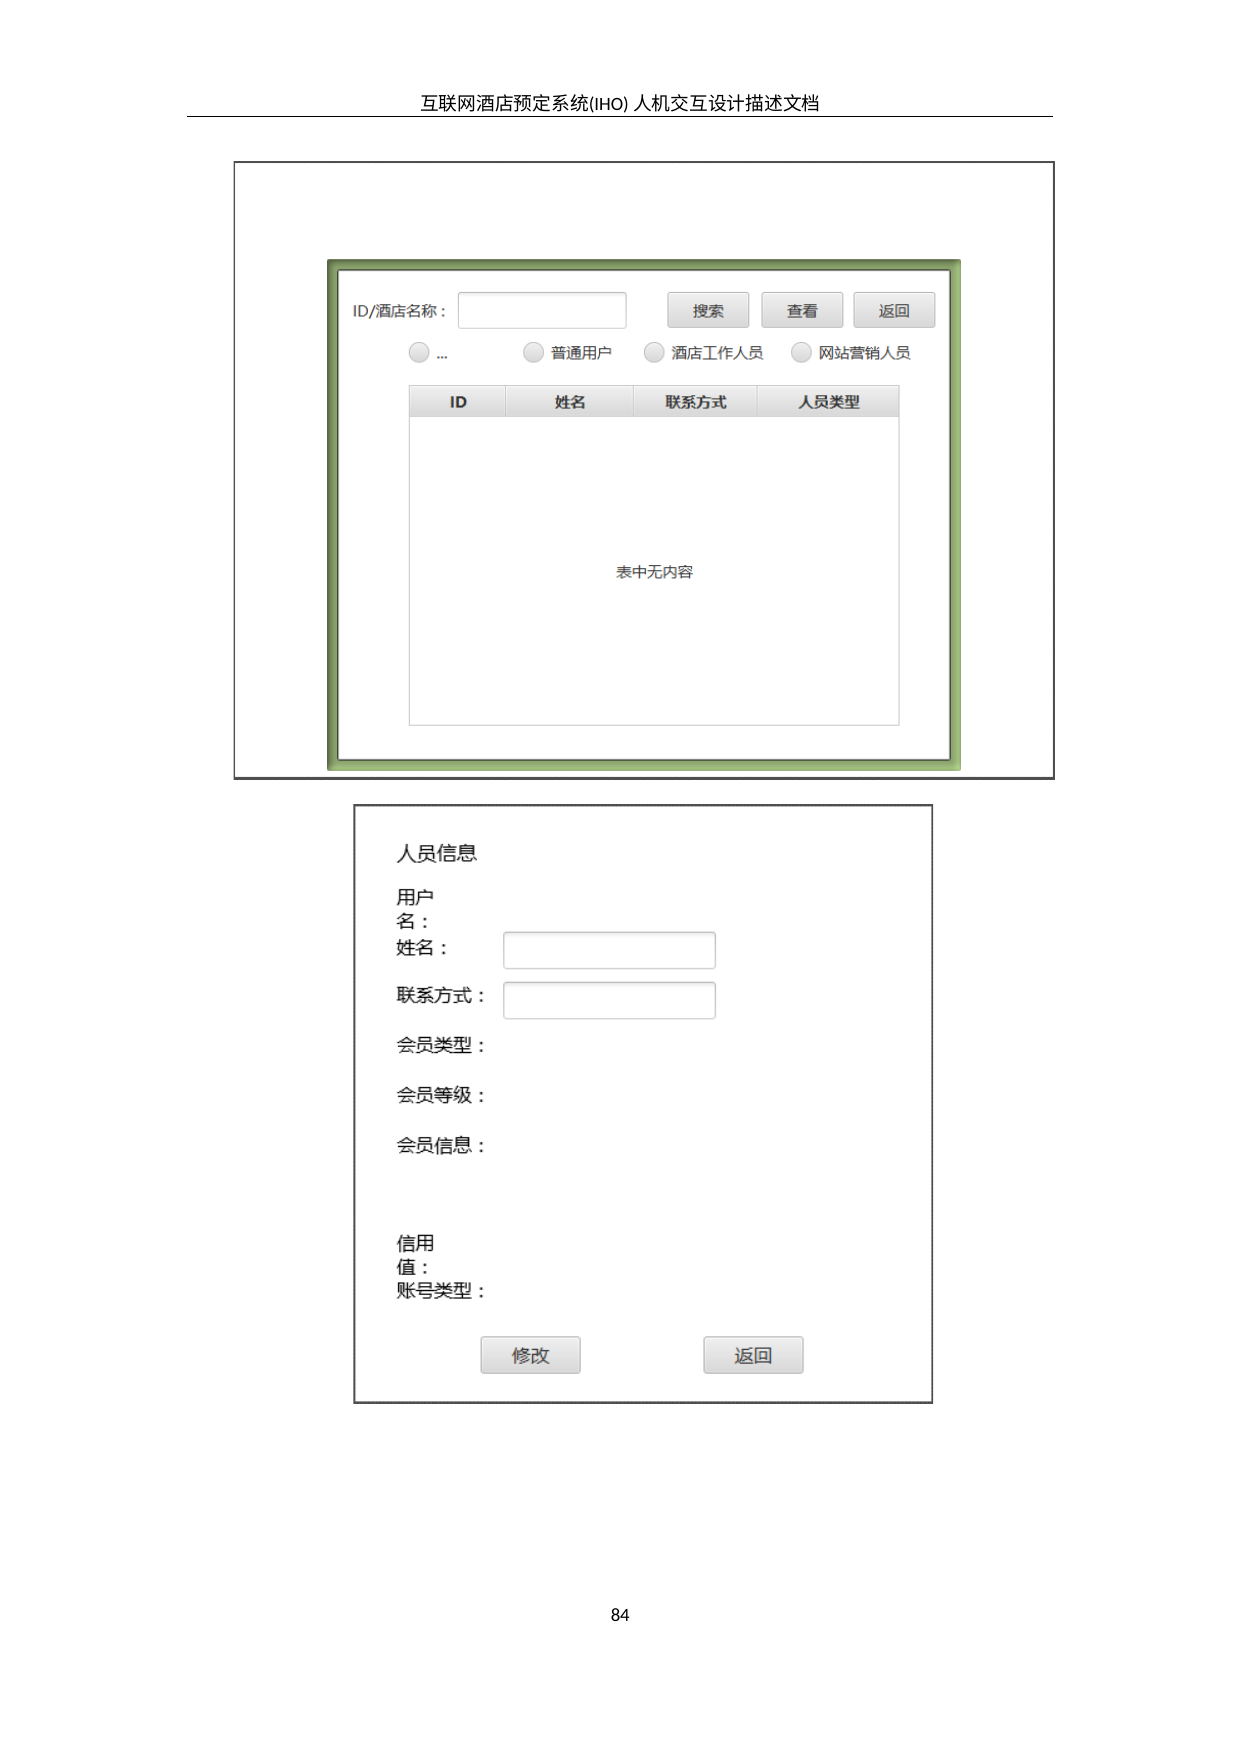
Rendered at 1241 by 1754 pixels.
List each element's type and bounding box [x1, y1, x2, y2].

picture [233, 161, 1055, 780]
picture [353, 804, 934, 1404]
